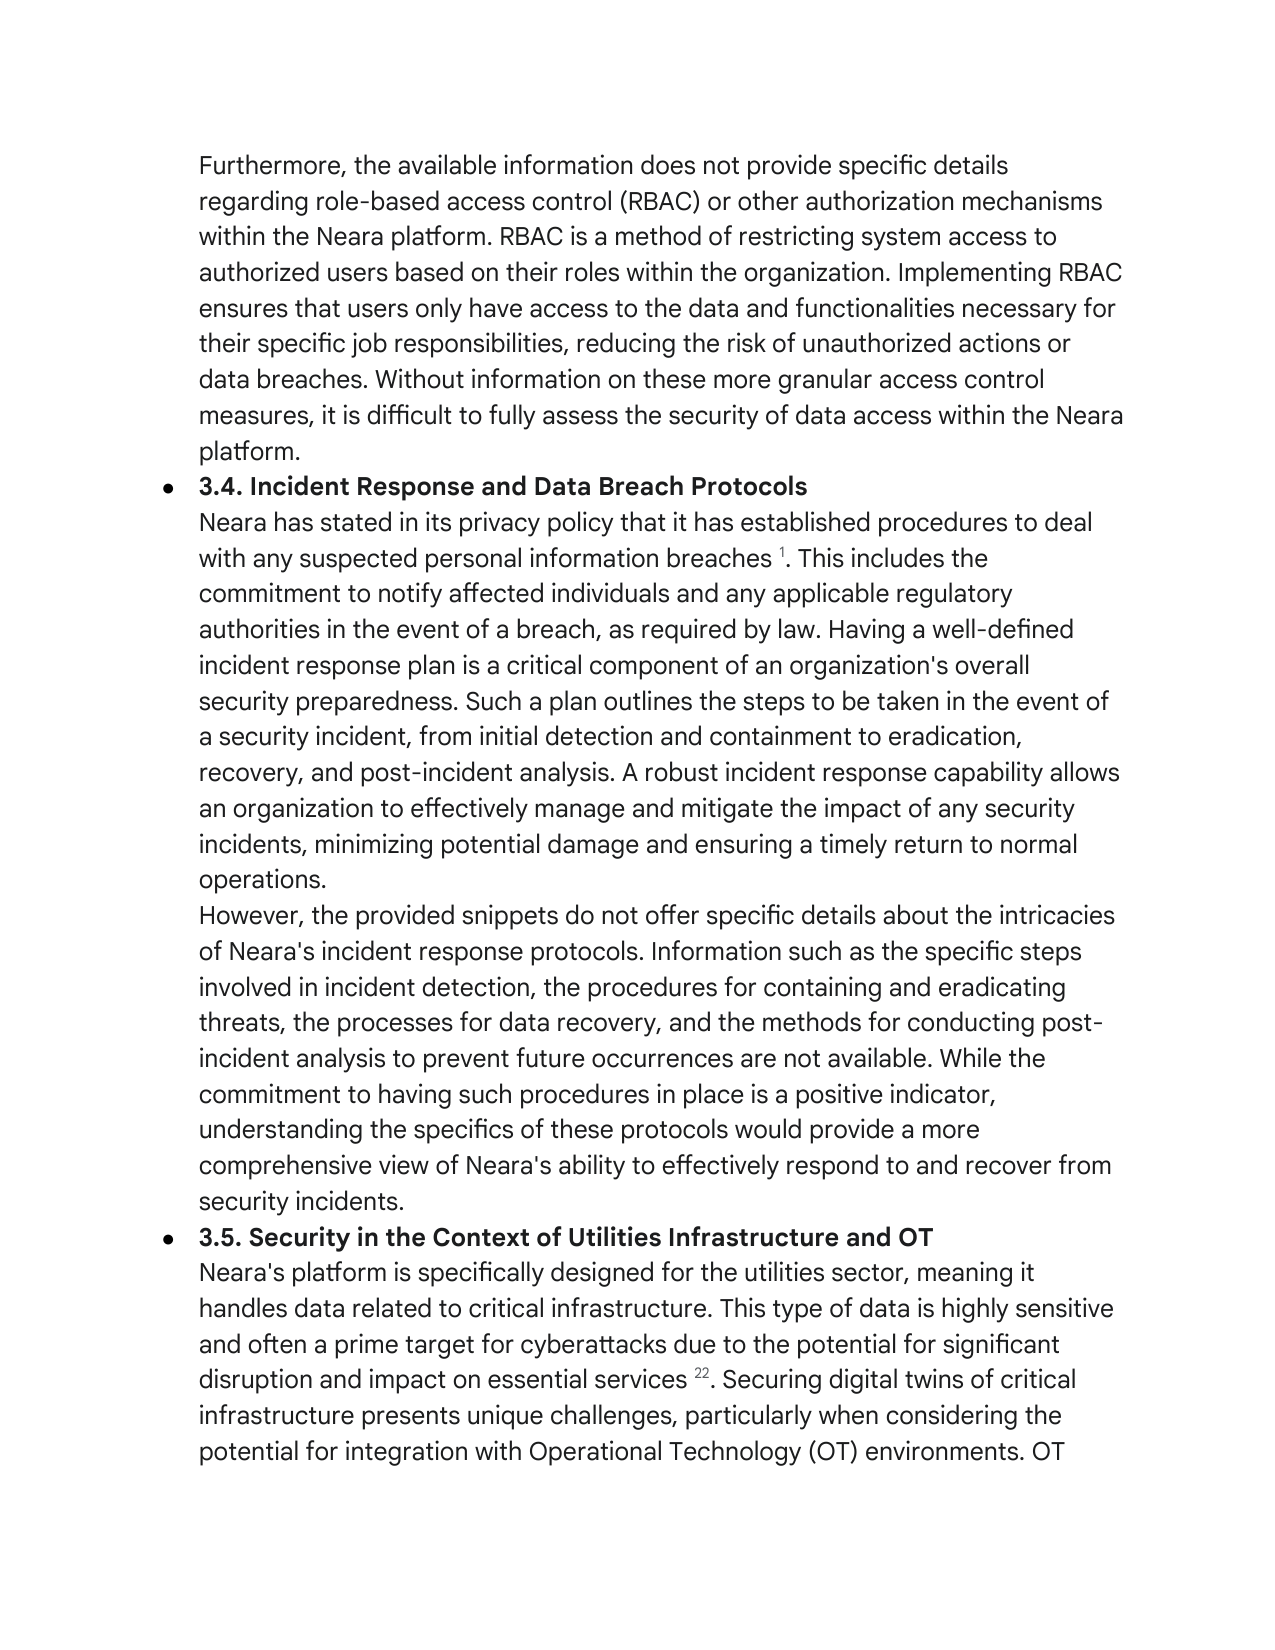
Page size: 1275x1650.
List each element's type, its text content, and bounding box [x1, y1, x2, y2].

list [161, 150, 1125, 467]
list 3.4. Incident Response and Data Breach Protocols Neara has stated in its privacy policy that it has established procedures to deal with any suspected personal information breaches 1. This includes the commitment to notify affected individuals and any applicable regulatory authorities in the event of a breach, as required by law. Having a well-defined incident response plan is a critical component of an organization's overall security preparedness. Such a plan outlines the steps to be taken in the event of a security incident, from initial detection and containment to eradication, recovery, and post-incident analysis. A robust incident response capability allows an organization to effectively manage and mitigate the impact of any security incidents, minimizing potential damage and ensuring a timely return to normal operations. However, the provided snippets do not offer specific details about the intricacies of Neara's incident response protocols. Information such as the specific steps involved in incident detection, the procedures for containing and eradicating threats, the processes for data recovery, and the methods for conducting post-incident analysis to prevent future occurrences are not available. While the commitment to having such procedures in place is a positive indicator, understanding the specifics of these protocols would provide a more comprehensive view of Neara's ability to effectively respond to and recover from security incidents. [161, 472, 1125, 1217]
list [161, 1222, 1125, 1468]
